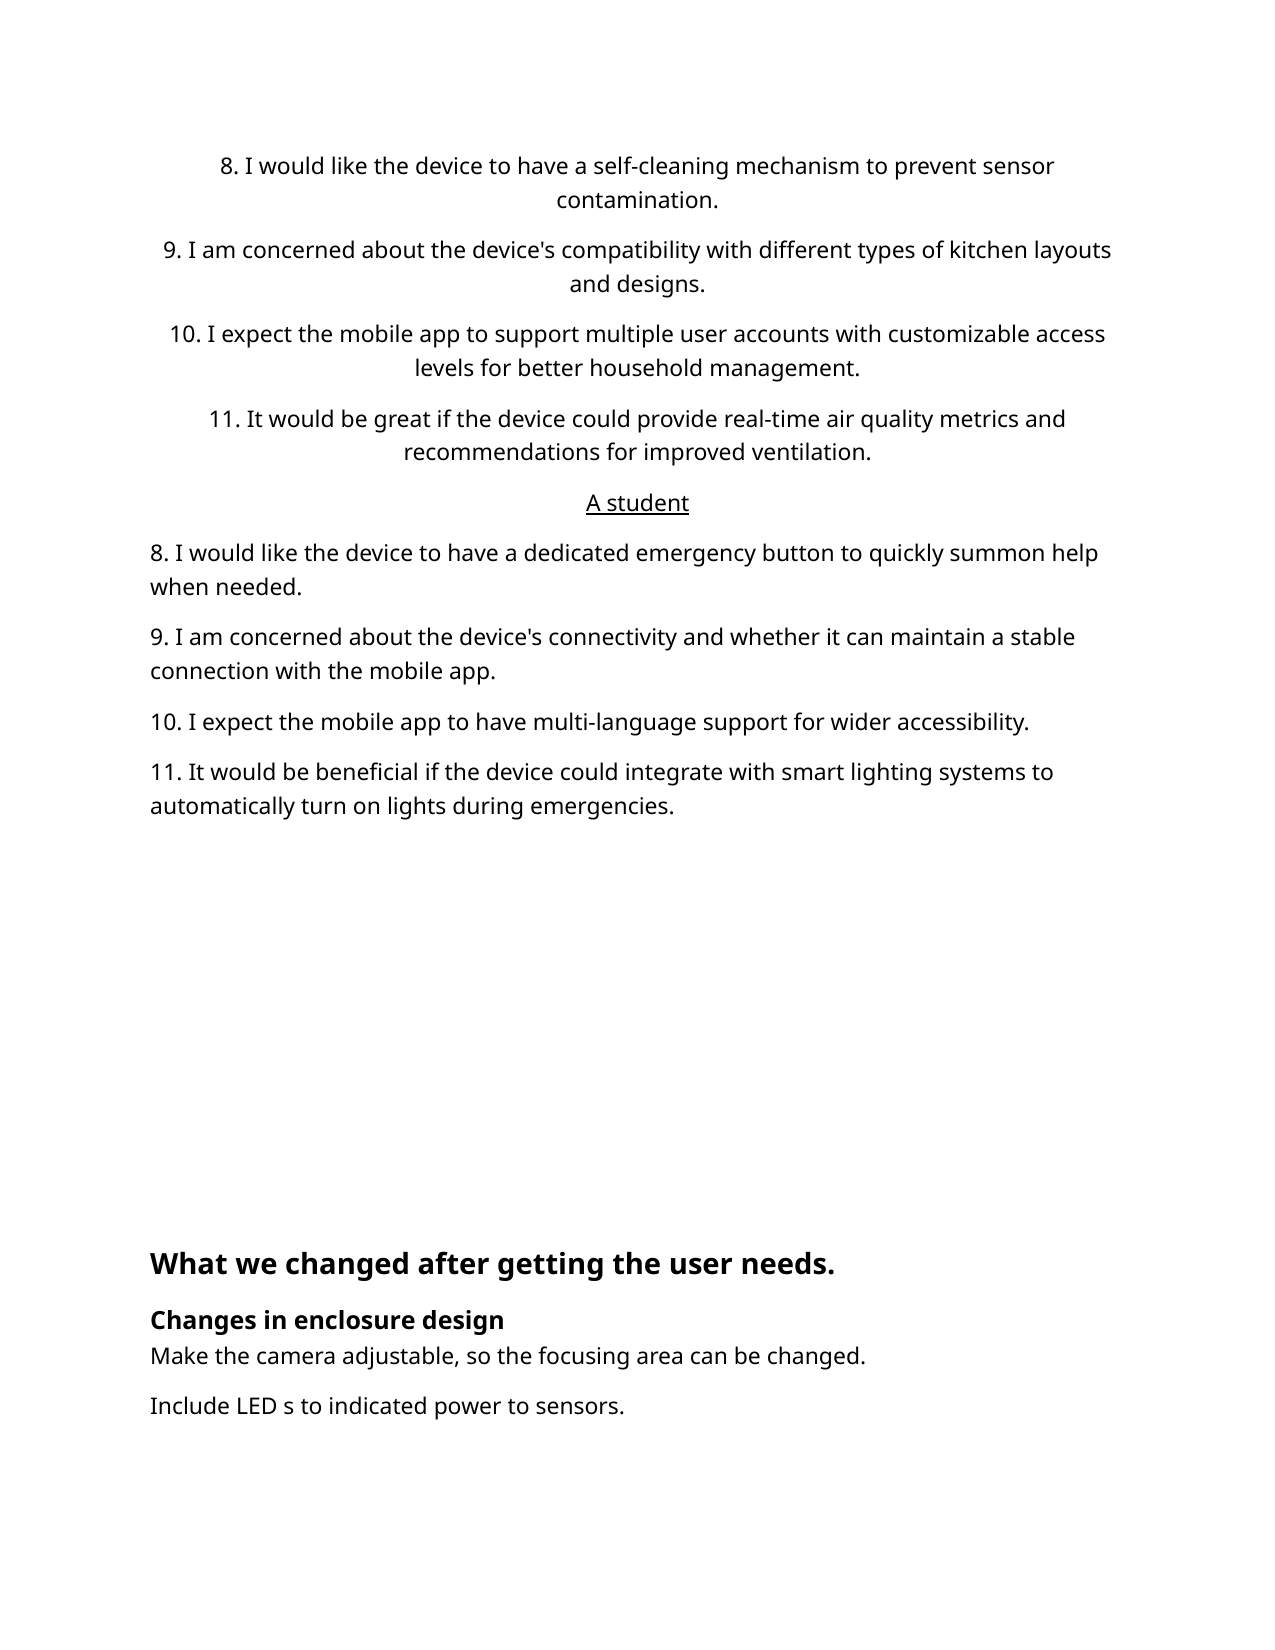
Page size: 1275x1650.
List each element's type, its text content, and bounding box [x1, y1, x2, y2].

text 11. It would be beneficial if the device could integrate with smart lighting systems to automatically turn on lights during emergencies. [150, 756, 1125, 821]
subtitle What we changed after getting the user needs. [150, 1243, 1125, 1283]
text 9. I am concerned about the device's connectivity and whether it can maintain a stable connection with the mobile app. [150, 621, 1125, 686]
text 11. It would be great if the device could provide real-time air quality metrics and recommendations for improved ventilation. [150, 402, 1125, 467]
text 8. I would like the device to have a self-cleaning mechanism to prevent sensor contamination. [150, 150, 1125, 215]
text 8. I would like the device to have a dedicated emergency button to quickly summon help when needed. [150, 537, 1125, 602]
text Make the camera adjustable, so the focusing area can be changed. [150, 1339, 1125, 1371]
text 10. I expect the mobile app to have multi-language support for wider accessibility. [150, 705, 1125, 737]
text A student [150, 487, 1125, 518]
text 9. I am concerned about the device's compatibility with different types of kitchen layouts and designs. [150, 234, 1125, 299]
subtitle Changes in enclosure design [150, 1303, 1125, 1337]
text Include LED s to indicated power to sensors. [150, 1390, 1125, 1421]
text 10. I expect the mobile app to support multiple user accounts with customizable access levels for better household management. [150, 318, 1125, 383]
